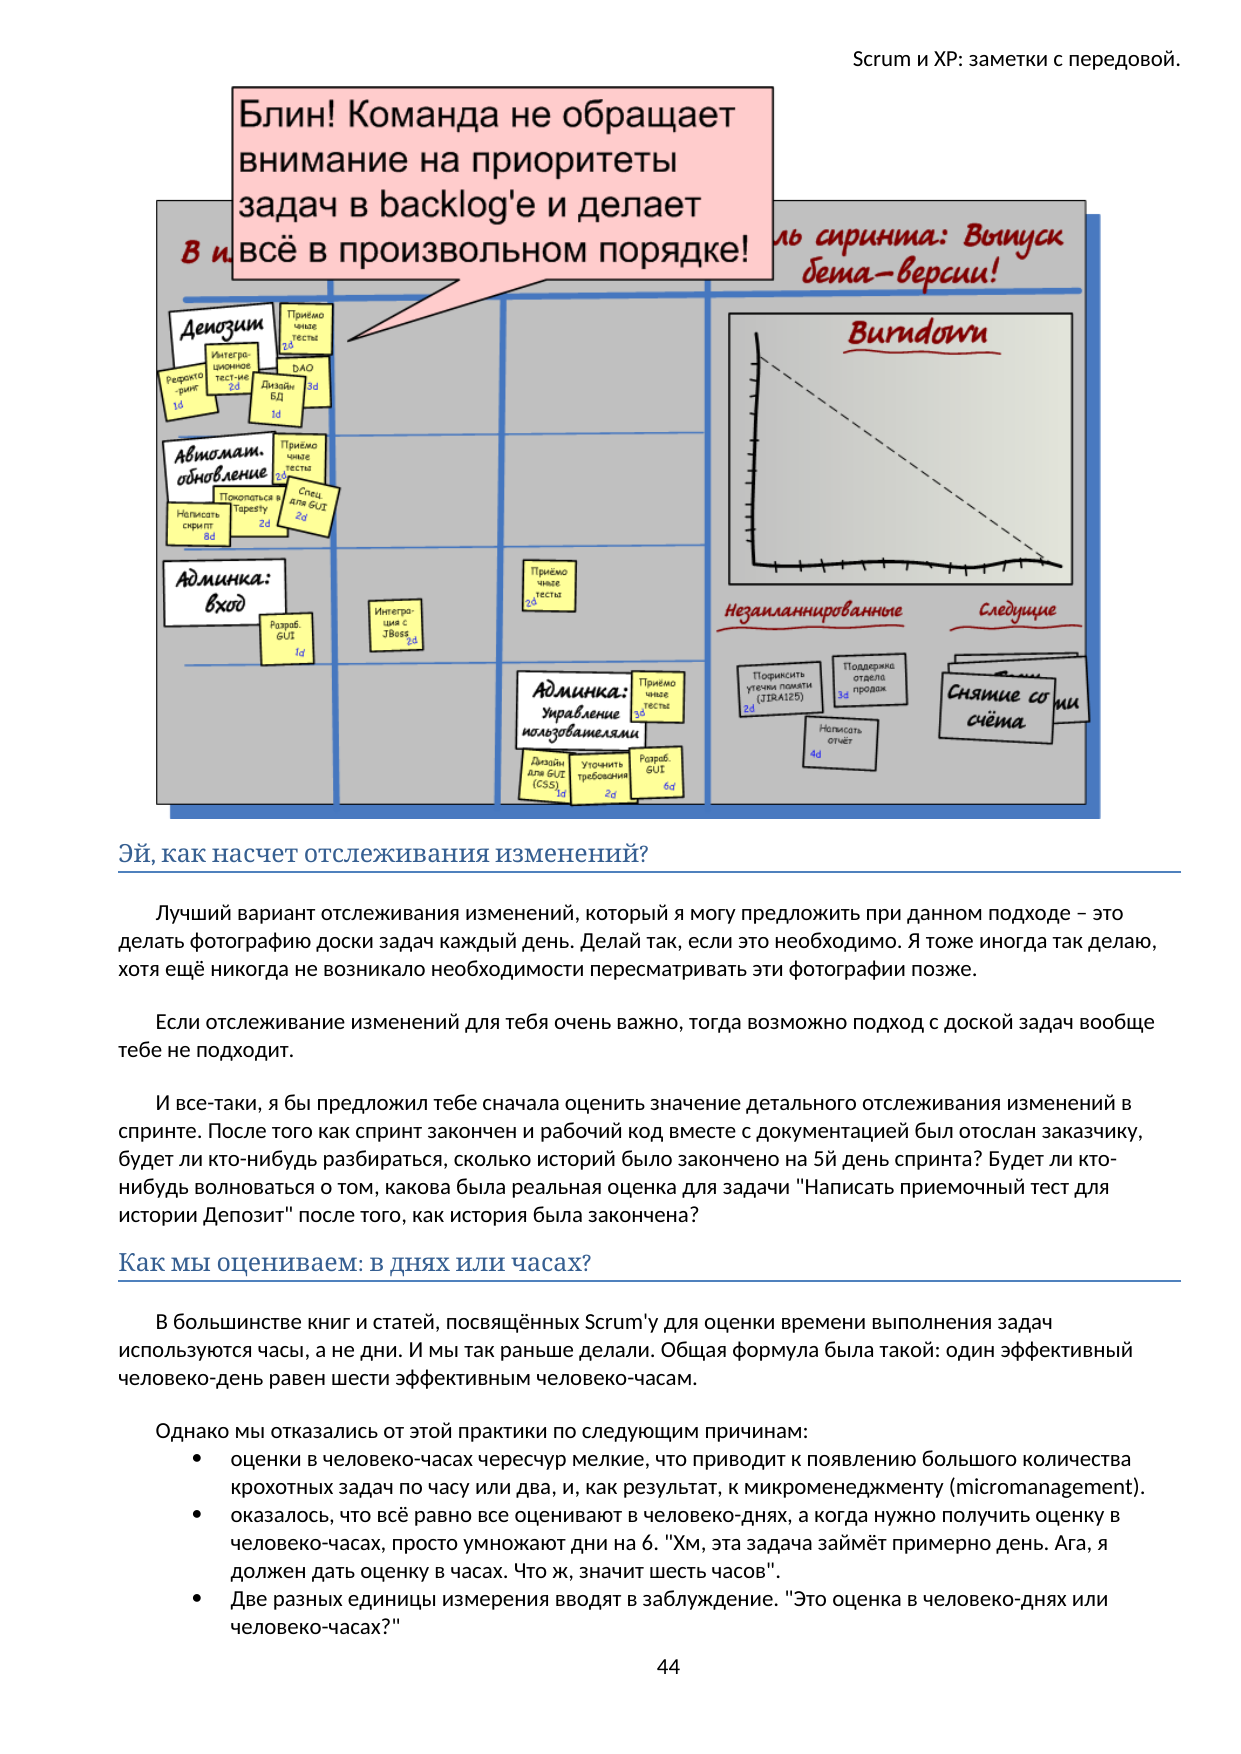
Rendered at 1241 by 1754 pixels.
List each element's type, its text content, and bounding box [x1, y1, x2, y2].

text В большинстве книг и статей, посвящённых Scrum'у для оценки времени выполнения задач используются часы, а не дни. И мы так раньше делали. Общая формула была такой: один эффективный человеко-день равен шести эффективным человеко-часам. [118, 1307, 1181, 1391]
list оценки в человеко-часах чересчур мелкие, что приводит к появлению большого количества крохотных задач по часу или два, и, как результат, к микроменеджменту (micromanagement). [193, 1444, 1181, 1500]
list оказалось, что всё равно все оценивают в человеко-днях, а когда нужно получить оценку в человеко-часах, просто умножают дни на 6. "Хм, эта задача займёт примерно день. Ага, я должен дать оценку в часах. Что ж, значит шесть часов". [193, 1500, 1181, 1584]
picture [155, 84, 1101, 819]
text Лучший вариант отслеживания изменений, который я могу предложить при данном подходе – это делать фотографию доски задач каждый день. Делай так, если это необходимо. Я тоже иногда так делаю, хотя ещё никогда не возникало необходимости пересматривать эти фотографии позже. [118, 898, 1181, 982]
text Однако мы отказались от этой практики по следующим причинам: [118, 1416, 1181, 1444]
list Две разных единицы измерения вводят в заблуждение. "Это оценка в человеко-днях или человеко-часах?" [193, 1584, 1181, 1640]
subtitle Как мы оцениваем: в днях или часах? [118, 1249, 1181, 1280]
subtitle Эй, как насчет отслеживания изменений? [118, 840, 1181, 871]
text И все-таки, я бы предложил тебе сначала оценить значение детального отслеживания изменений в спринте. После того как спринт закончен и рабочий код вместе с документацией был отослан заказчику, будет ли кто-нибудь разбираться, сколько историй было закончено на 5й день спринта? Будет ли кто-нибудь волноваться о том, какова была реальная оценка для задачи "Написать приемочный тест для истории Депозит" после того, как история была закончена? [118, 1088, 1181, 1228]
text Если отслеживание изменений для тебя очень важно, тогда возможно подход с доской задач вообще тебе не подходит. [118, 1007, 1181, 1063]
